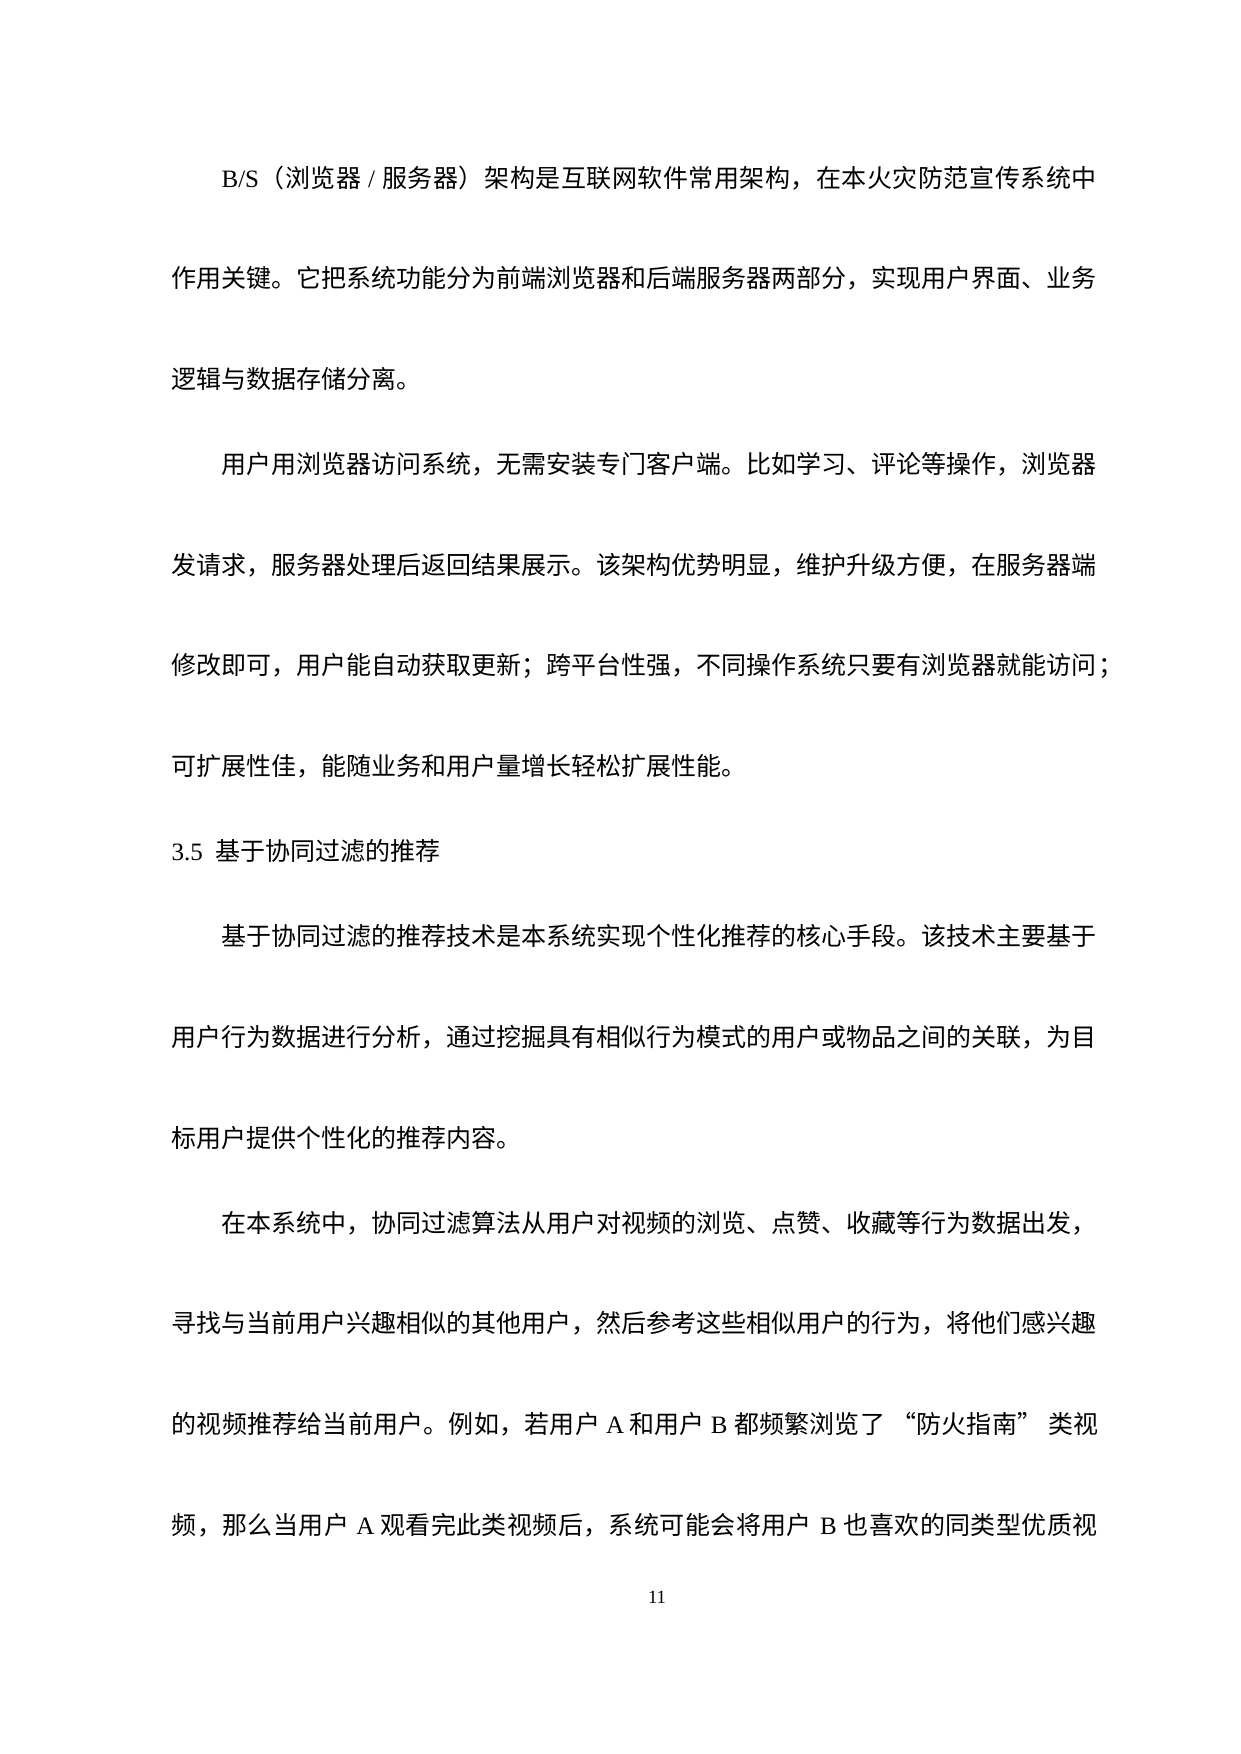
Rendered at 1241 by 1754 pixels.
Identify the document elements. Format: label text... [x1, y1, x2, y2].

text B/S（浏览器 / 服务器）架构是互联网软件常用架构，在本火灾防范宣传系统中作用关键。它把系统功能分为前端浏览器和后端服务器两部分，实现用户界面、业务逻辑与数据存储分离。 [171, 143, 1098, 411]
text 3.5 基于协同过滤的推荐 [171, 816, 1098, 883]
text 用户用浏览器访问系统，无需安装专门客户端。比如学习、评论等操作，浏览器发请求，服务器处理后返回结果展示。该架构优势明显，维护升级方便，在服务器端修改即可，用户能自动获取更新；跨平台性强，不同操作系统只要有浏览器就能访问；可扩展性佳，能随业务和用户量增长轻松扩展性能。 [171, 429, 1098, 798]
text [171, 1188, 1098, 1557]
text 基于协同过滤的推荐技术是本系统实现个性化推荐的核心手段。该技术主要基于用户行为数据进行分析，通过挖掘具有相似行为模式的用户或物品之间的关联，为目标用户提供个性化的推荐内容。 [171, 901, 1098, 1170]
